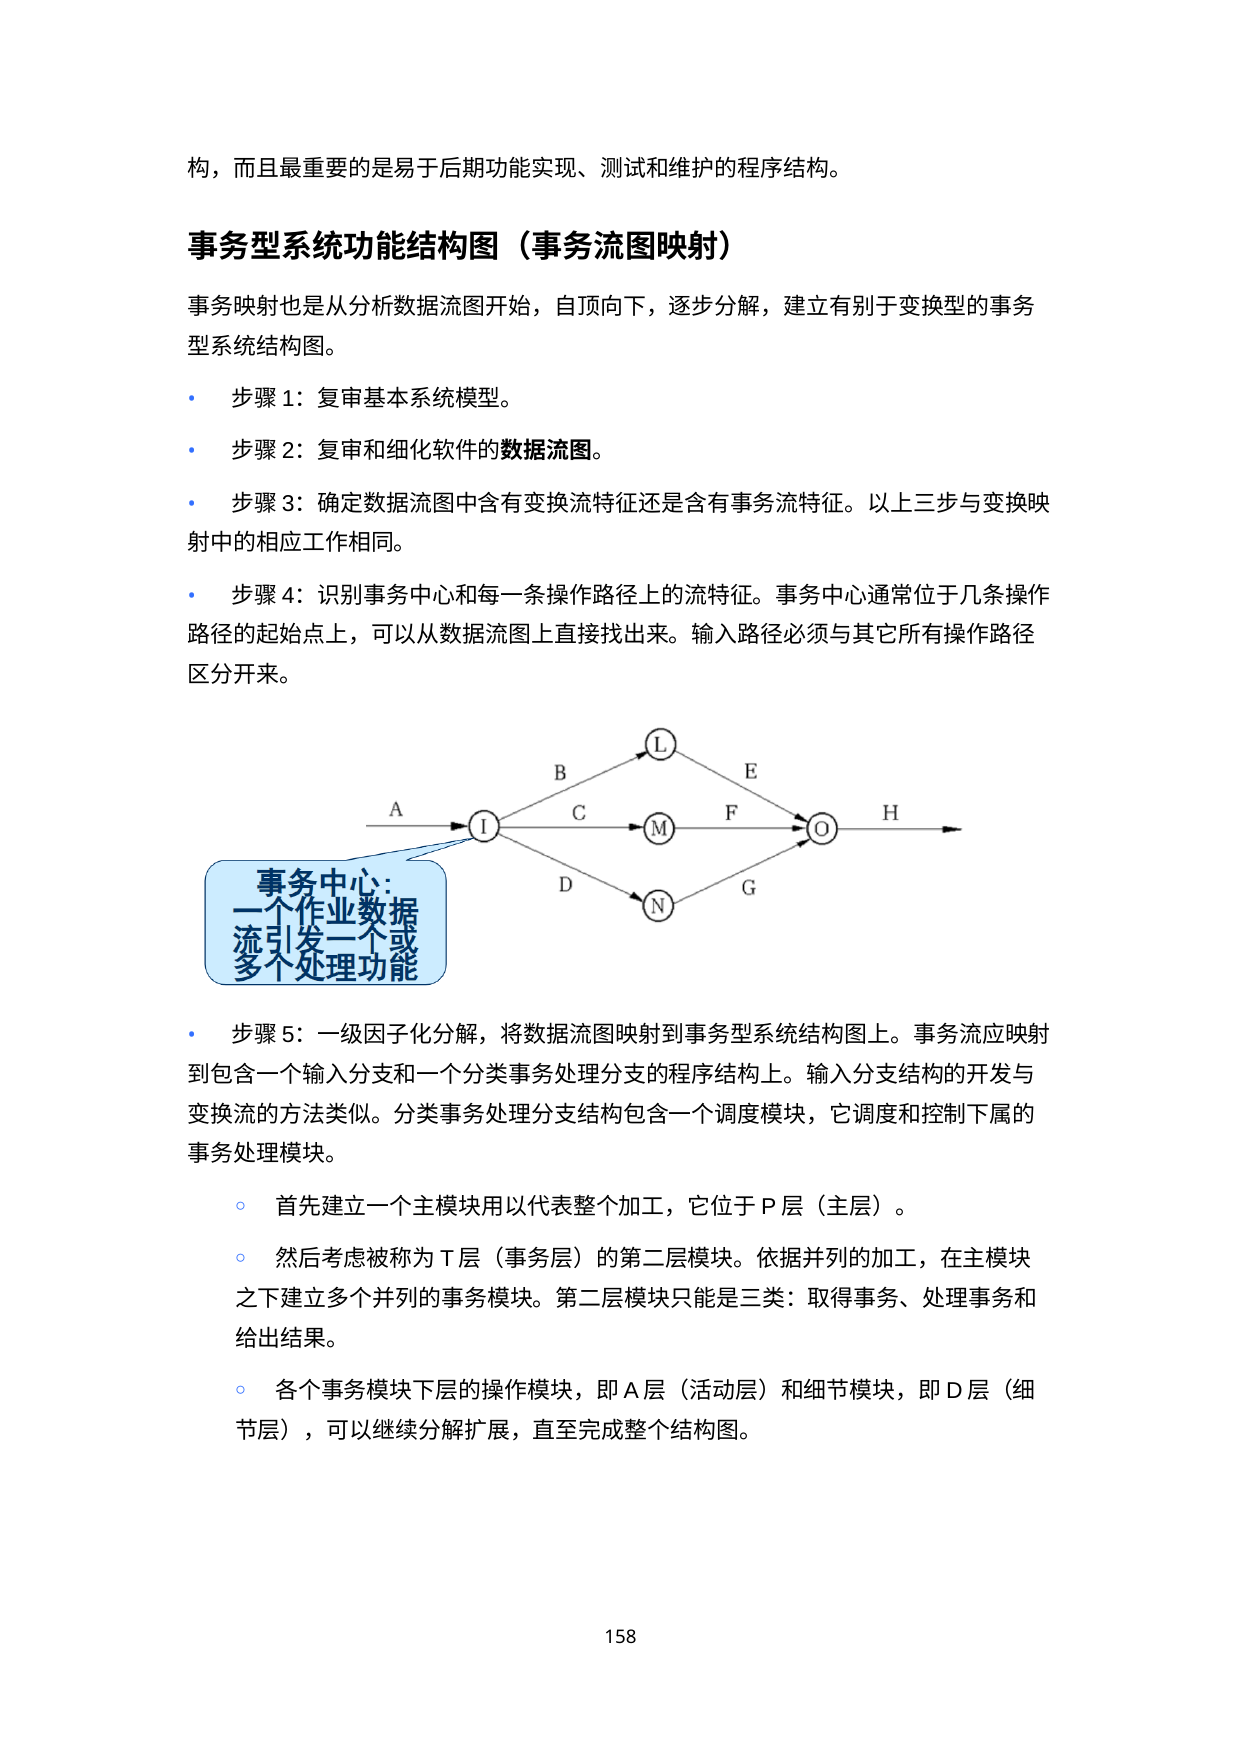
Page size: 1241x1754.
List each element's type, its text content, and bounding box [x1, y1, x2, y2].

list 步骤3：确定数据流图中含有变换流特征还是含有事务流特征。以上三步与变换映射中的相应工作相同。 [187, 484, 1053, 557]
text 事务型系统功能结构图（事务流图映射） [187, 221, 1053, 266]
list 然后考虑被称为T层（事务层）的第二层模块。依据并列的加工，在主模块之下建立多个并列的事务模块。第二层模块只能是三类：取得事务、处理事务和给出结果。 [235, 1240, 1053, 1353]
list 步骤4：识别事务中心和每一条操作路径上的流特征。事务中心通常位于几条操作路径的起始点上，可以从数据流图上直接找出来。输入路径必须与其它所有操作路径区分开来。 [187, 576, 1053, 689]
list 步骤1：复审基本系统模型。 [187, 380, 1053, 413]
list 步骤5：一级因子化分解，将数据流图映射到事务型系统结构图上。事务流应映射到包含一个输入分支和一个分类事务处理分支的程序结构上。输入分支结构的开发与变换流的方法类似。分类事务处理分支结构包含一个调度模块，它调度和控制下属的事务处理模块。 [187, 1016, 1053, 1168]
list 首先建立一个主模块用以代表整个加工，它位于P层（主层）。 [235, 1187, 1053, 1221]
picture [187, 708, 979, 998]
list 各个事务模块下层的操作模块，即A层（活动层）和细节模块，即D层（细节层），可以继续分解扩展，直至完成整个结构图。 [235, 1372, 1053, 1445]
list 步骤2：复审和细化软件的数据流图。 [187, 432, 1053, 465]
text 事务映射也是从分析数据流图开始，自顶向下，逐步分解，建立有别于变换型的事务型系统结构图。 [187, 288, 1053, 361]
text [187, 150, 1053, 183]
